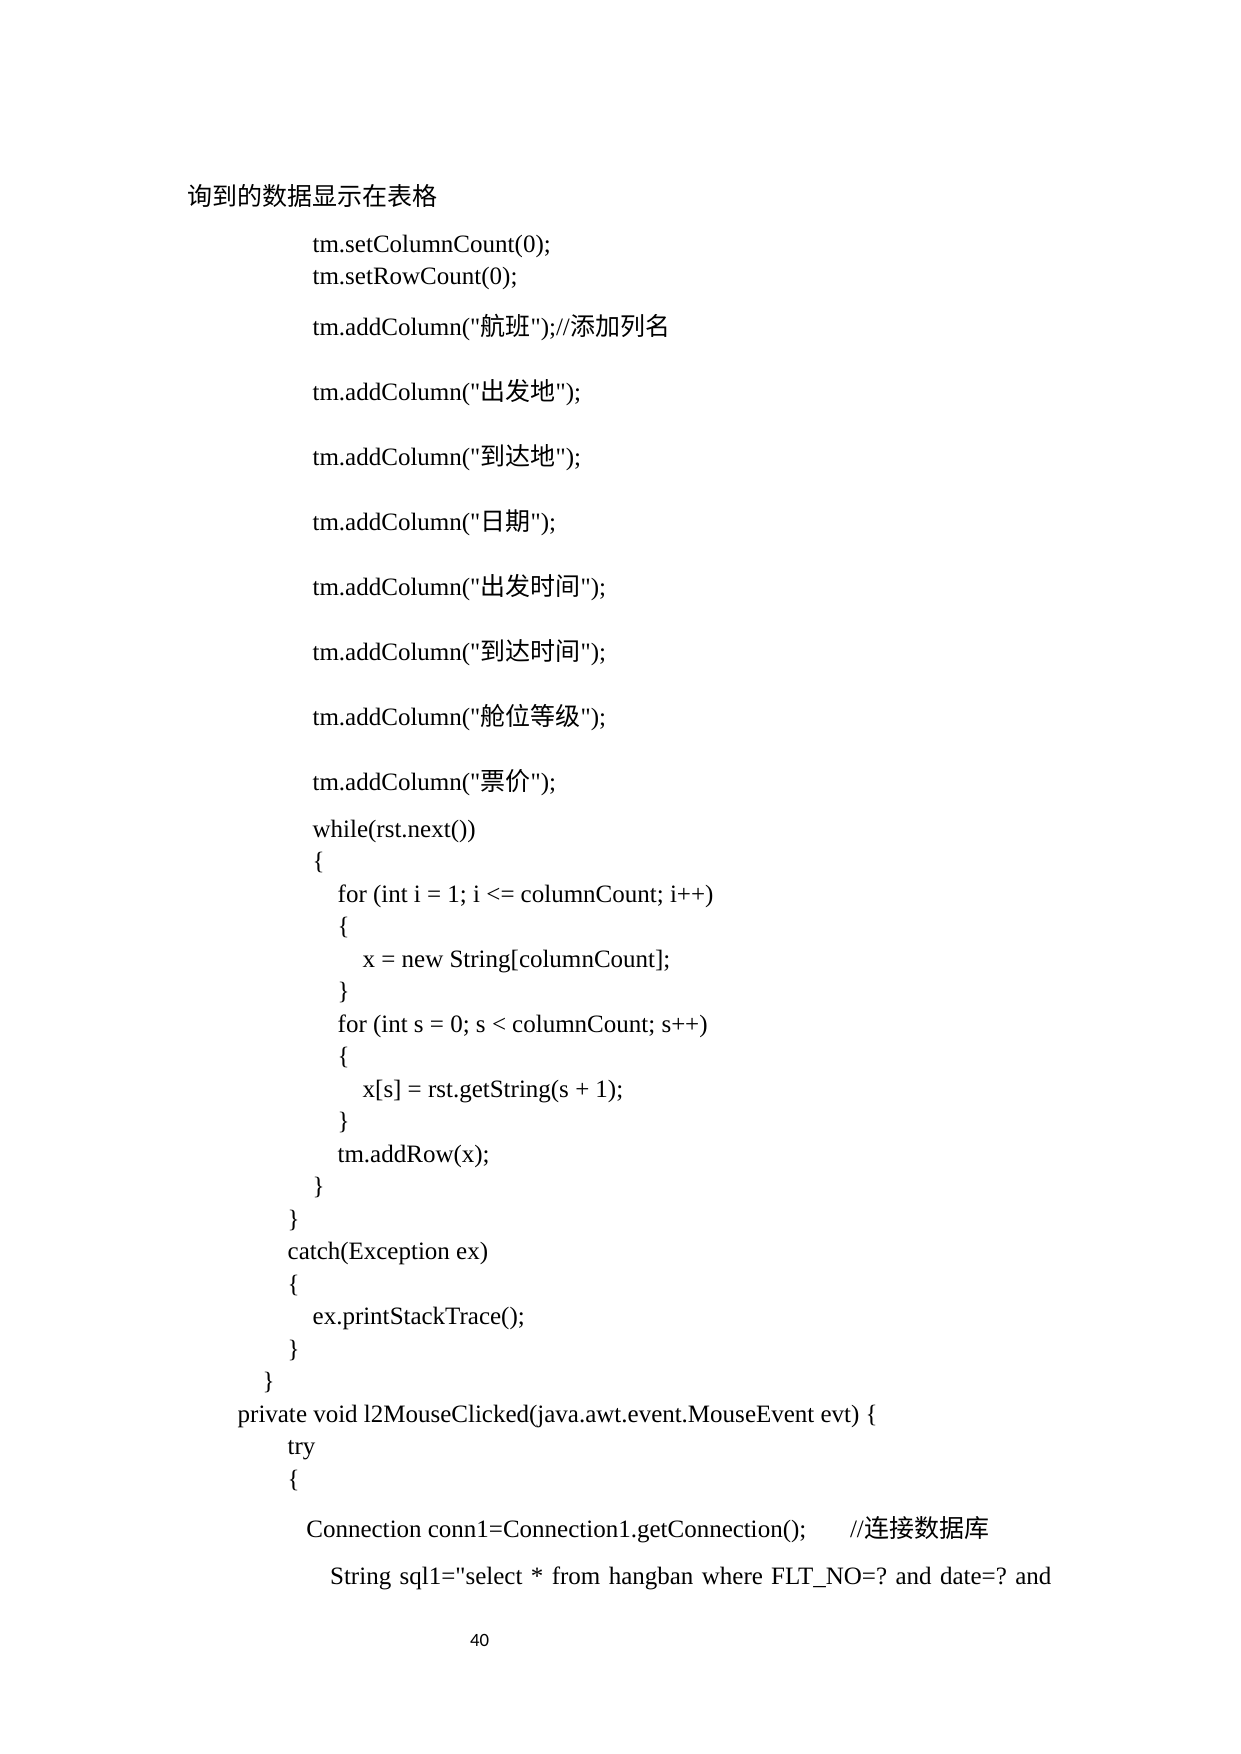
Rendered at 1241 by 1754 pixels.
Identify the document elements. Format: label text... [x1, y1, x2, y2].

text tm.addColumn("出发地"); [187, 357, 1053, 422]
text tm.setColumnCount(0); [187, 227, 1053, 259]
text } [187, 1169, 1053, 1202]
text } [187, 1104, 1053, 1137]
text for (int s = 0; s < columnCount; s++) [187, 1007, 1053, 1039]
text tm.addColumn("到达时间"); [187, 617, 1053, 682]
text tm.addColumn("舱位等级"); [187, 682, 1053, 747]
text tm.addColumn("日期"); [187, 487, 1053, 552]
text tm.addColumn("到达地"); [187, 422, 1053, 487]
text { [187, 909, 1053, 942]
text { [187, 844, 1053, 877]
text while(rst.next()) [187, 812, 1053, 844]
text x = new String[columnCount]; [187, 942, 1053, 974]
text } [187, 1202, 1053, 1234]
text Connection conn1=Connection1.getConnection(); //连接数据库 [187, 1494, 1053, 1559]
text { [187, 1462, 1053, 1494]
text } [187, 1364, 1053, 1397]
text x[s] = rst.getString(s + 1); [187, 1072, 1053, 1104]
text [187, 1559, 1053, 1592]
text } [187, 974, 1053, 1007]
text { [187, 1039, 1053, 1072]
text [187, 162, 1053, 227]
text tm.addColumn("航班");//添加列名 [187, 292, 1053, 357]
text for (int i = 1; i <= columnCount; i++) [187, 877, 1053, 909]
text { [187, 1267, 1053, 1299]
text ex.printStackTrace(); [187, 1299, 1053, 1332]
text private void l2MouseClicked(java.awt.event.MouseEvent evt) { [187, 1397, 1053, 1429]
text catch(Exception ex) [187, 1234, 1053, 1267]
text tm.addRow(x); [187, 1137, 1053, 1169]
text tm.addColumn("出发时间"); [187, 552, 1053, 617]
text try [187, 1429, 1053, 1462]
text tm.setRowCount(0); [187, 259, 1053, 292]
text } [187, 1332, 1053, 1364]
text tm.addColumn("票价"); [187, 747, 1053, 812]
